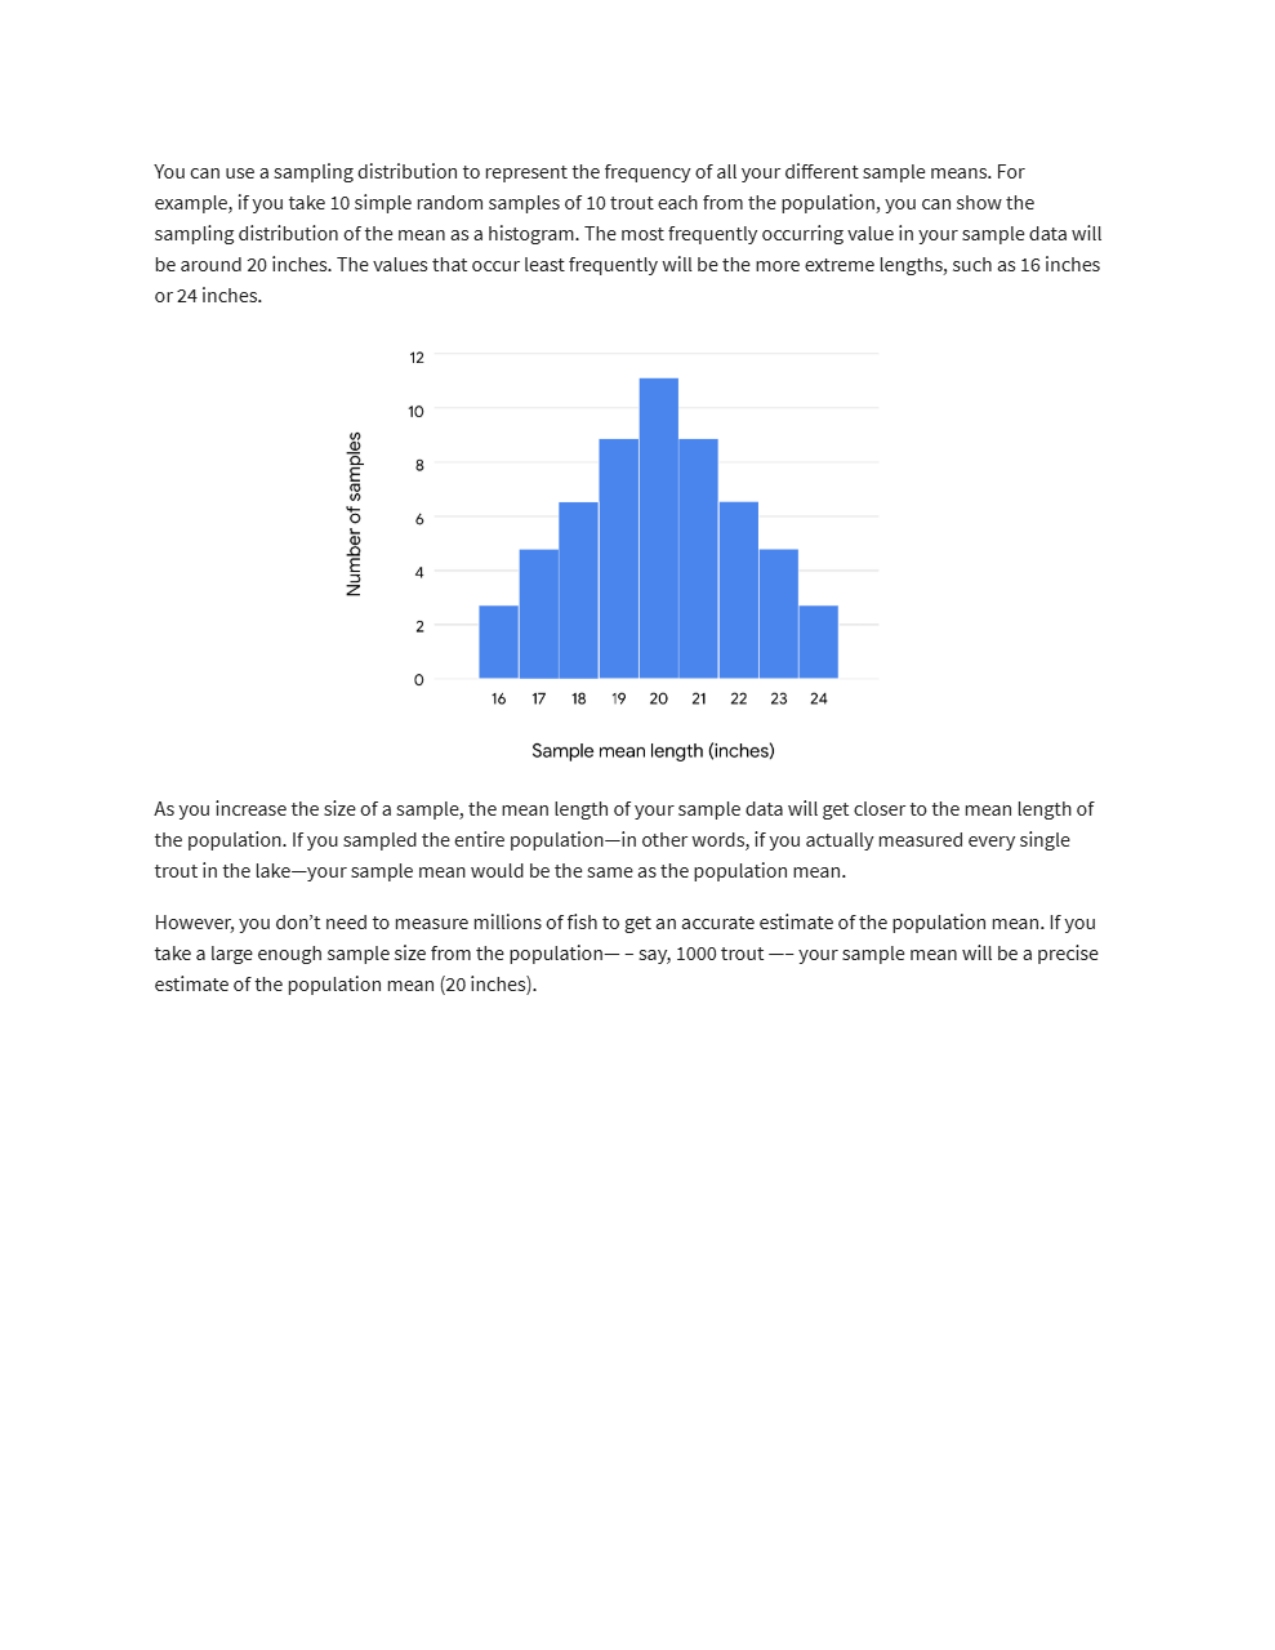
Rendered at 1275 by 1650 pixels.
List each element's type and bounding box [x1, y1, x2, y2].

picture [150, 150, 1125, 1008]
